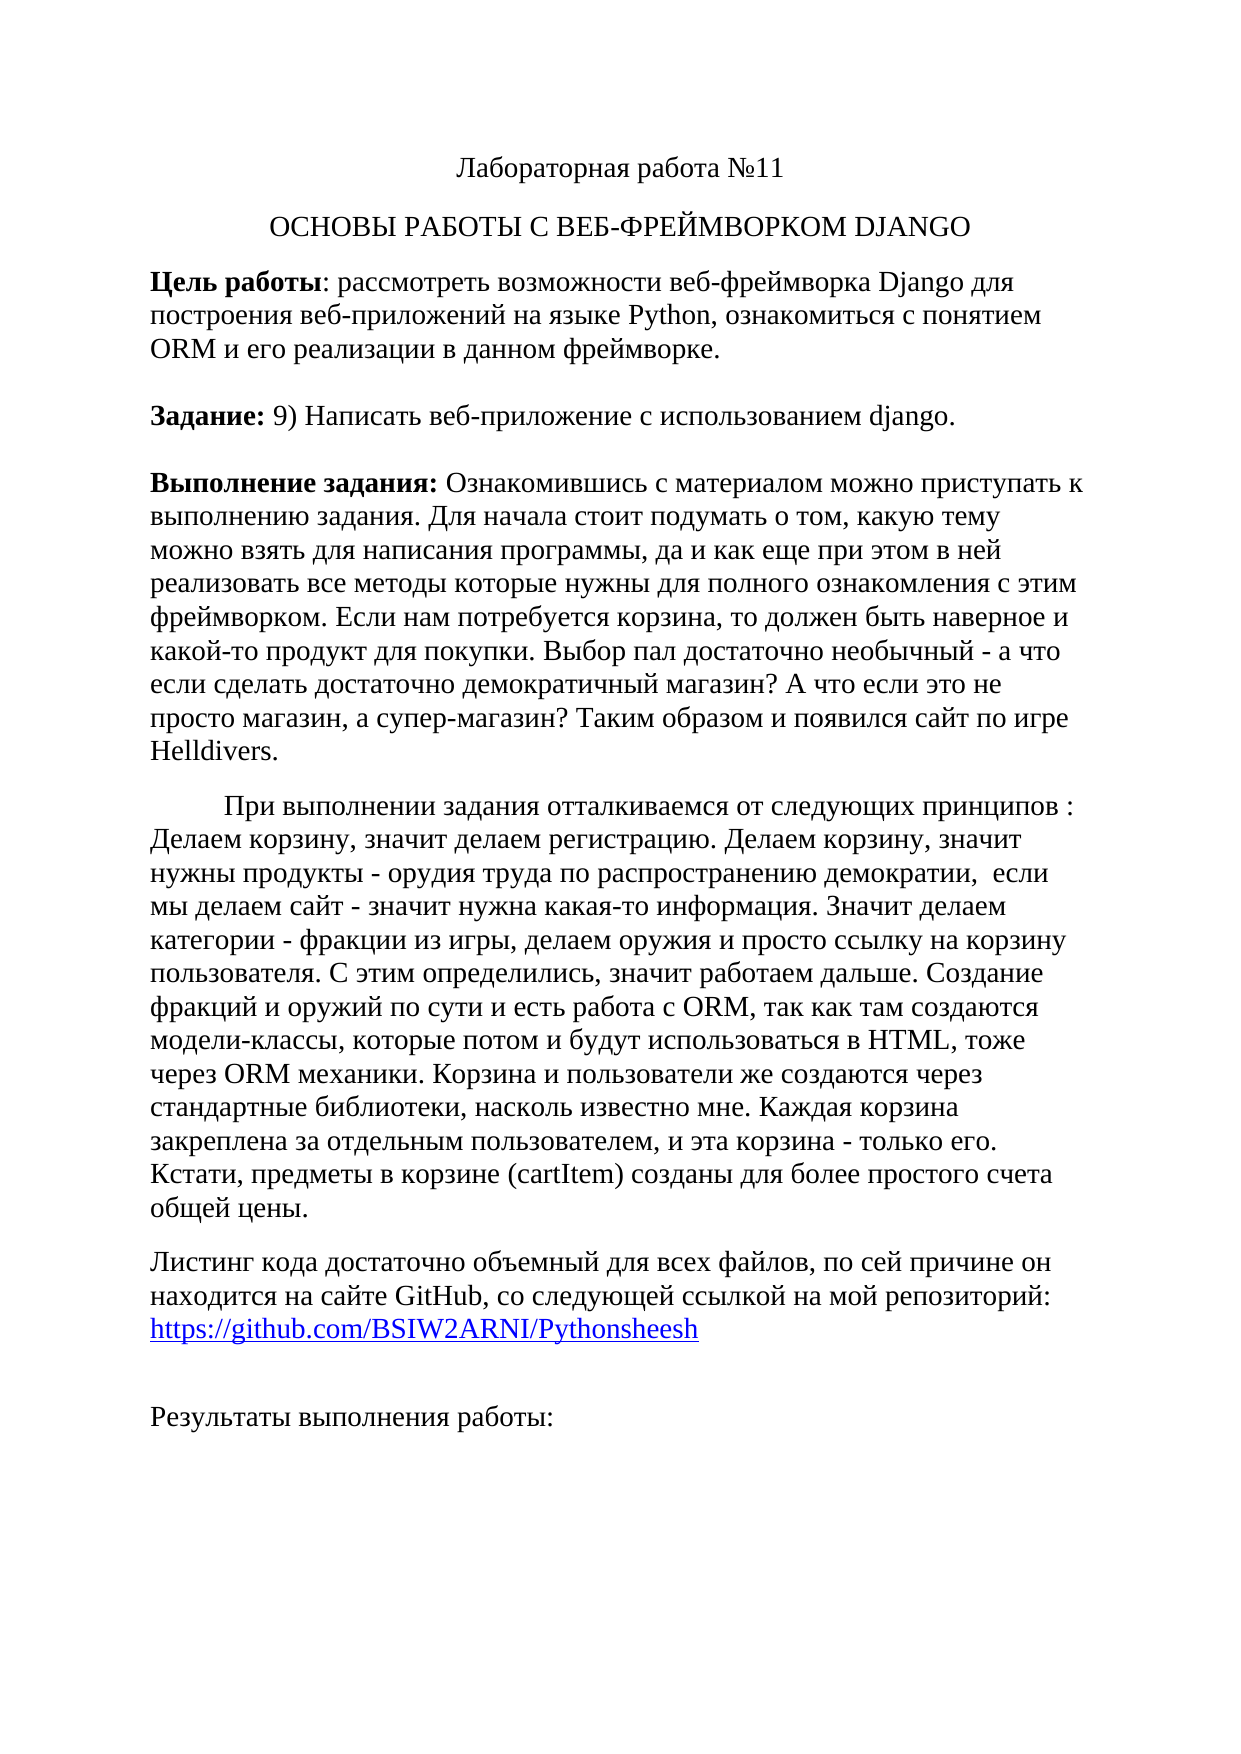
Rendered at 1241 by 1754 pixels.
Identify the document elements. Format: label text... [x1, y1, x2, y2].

text При выполнении задания отталкиваемся от следующих принципов : Делаем корзину, значит делаем регистрацию. Делаем корзину, значит нужны продукты - орудия труда по распространению демократии, если мы делаем сайт - значит нужна какая-то информация. Значит делаем категории - фракции из игры, делаем оружия и просто ссылку на корзину пользователя. С этим определились, значит работаем дальше. Создание фракций и оружий по сути и есть работа с ORM, так как там создаются модели-классы, которые потом и будут использоваться в HTML, тоже через ORM механики. Корзина и пользователи же создаются через стандартные библиотеки, насколь известно мне. Каждая корзина закреплена за отдельным пользователем, и эта корзина - только его. Кстати, предметы в корзине (cartItem) созданы для более простого счета общей цены. [150, 788, 1090, 1224]
text Результаты выполнения работы: [150, 1366, 1090, 1433]
text Листинг кода достаточно объемный для всех файлов, по сей причине он находится на сайте GitHub, со следующей ссылкой на мой репозиторий: https://github.com/BSIW2ARNI/Pythonsheesh [150, 1244, 1090, 1345]
text Лабораторная работа №11 [150, 150, 1090, 183]
text ОСНОВЫ РАБОТЫ С ВЕБ-ФРЕЙМВОРКОМ DJANGO [150, 209, 1090, 243]
text Цель работы: рассмотреть возможности веб-фреймворка Django для построения веб-приложений на языке Python, ознакомиться с понятием ORM и его реализации в данном фреймворке. Задание: 9) Написать веб-приложение с использованием django. Выполнение задания: Ознакомившись с материалом можно приступать к выполнению задания. Для начала стоит подумать о том, какую тему можно взять для написания программы, да и как еще при этом в ней реализовать все методы которые нужны для полного ознакомления с этим фреймворком. Если нам потребуется корзина, то должен быть наверное и какой-то продукт для покупки. Выбор пал достаточно необычный - а что если сделать достаточно демократичный магазин? А что если это не просто магазин, а супер-магазин? Таким образом и появился сайт по игре Helldivers. [150, 264, 1090, 767]
